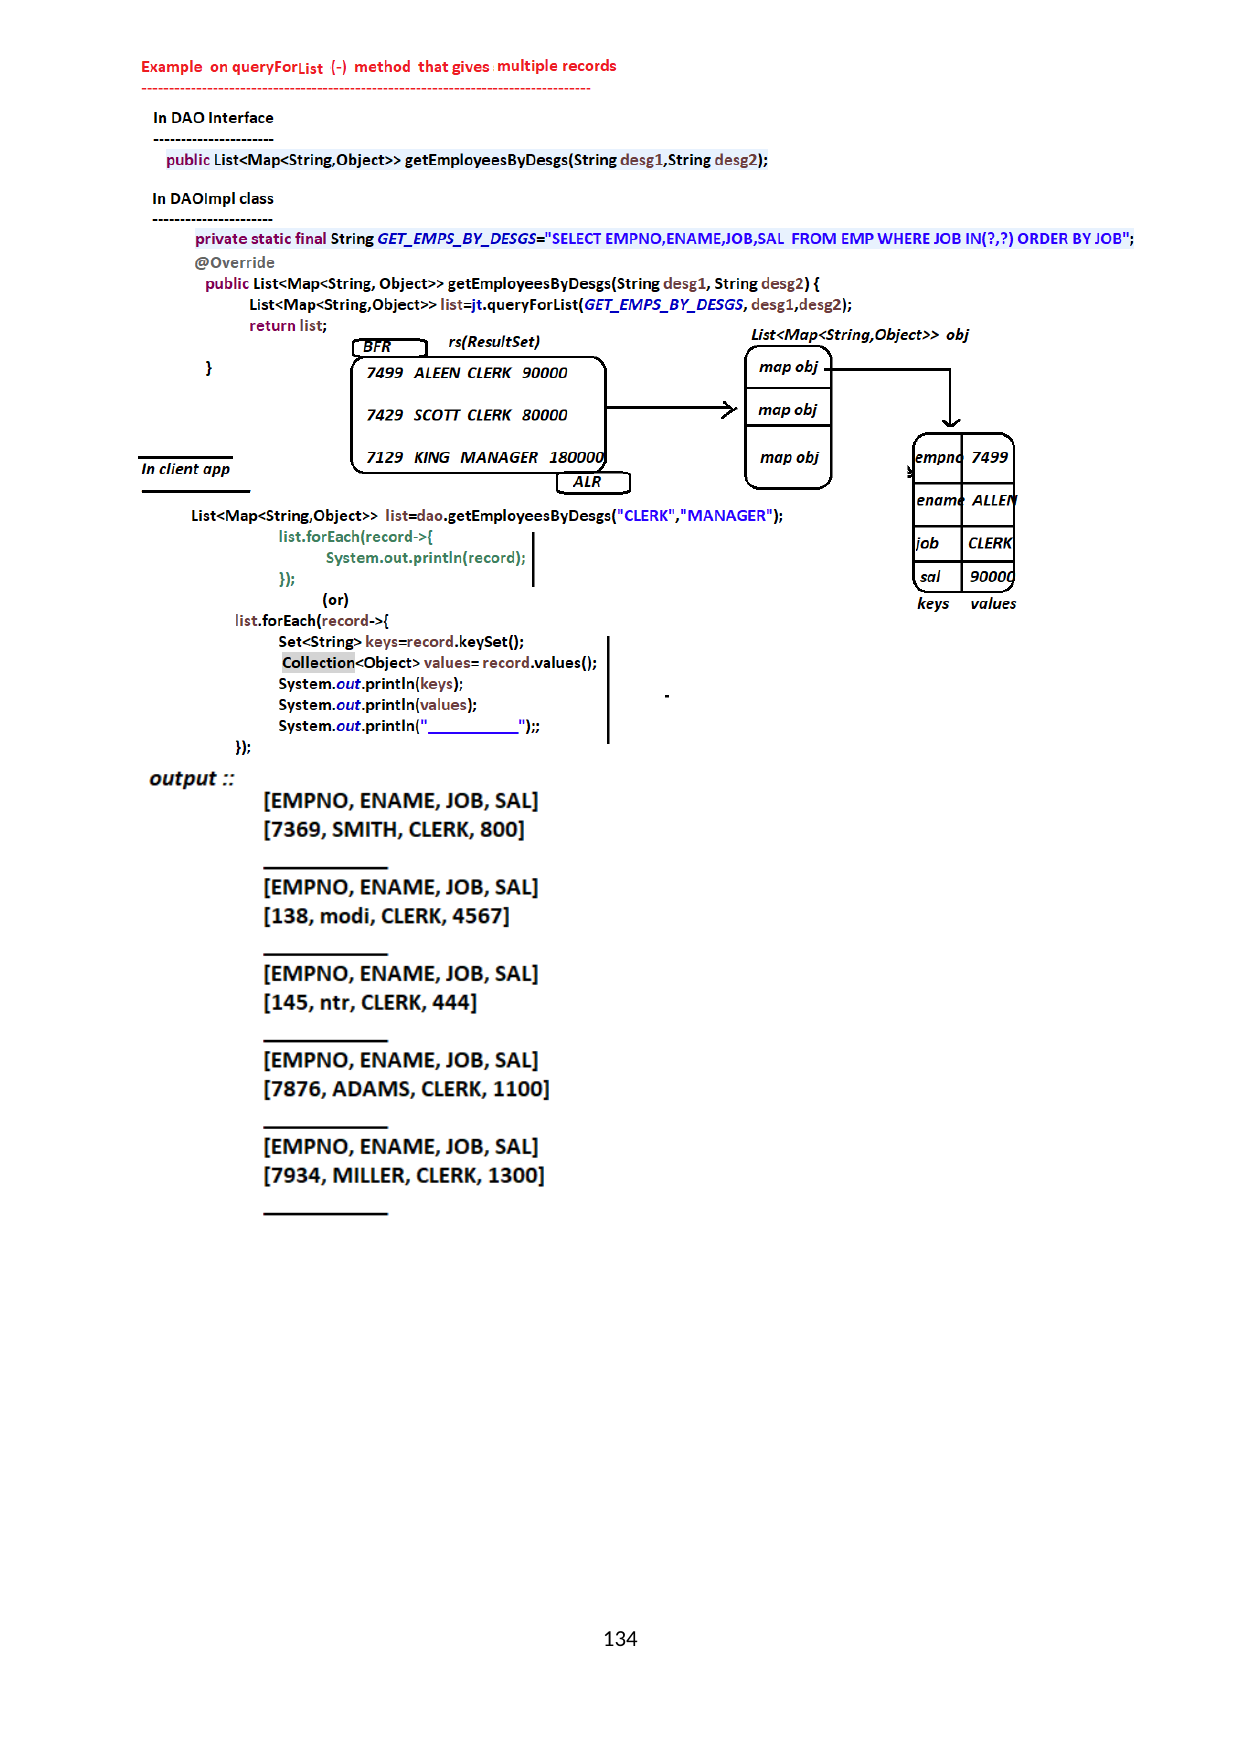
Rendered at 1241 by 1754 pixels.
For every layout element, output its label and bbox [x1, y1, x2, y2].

picture [88, 59, 1152, 762]
picture [88, 763, 772, 1223]
